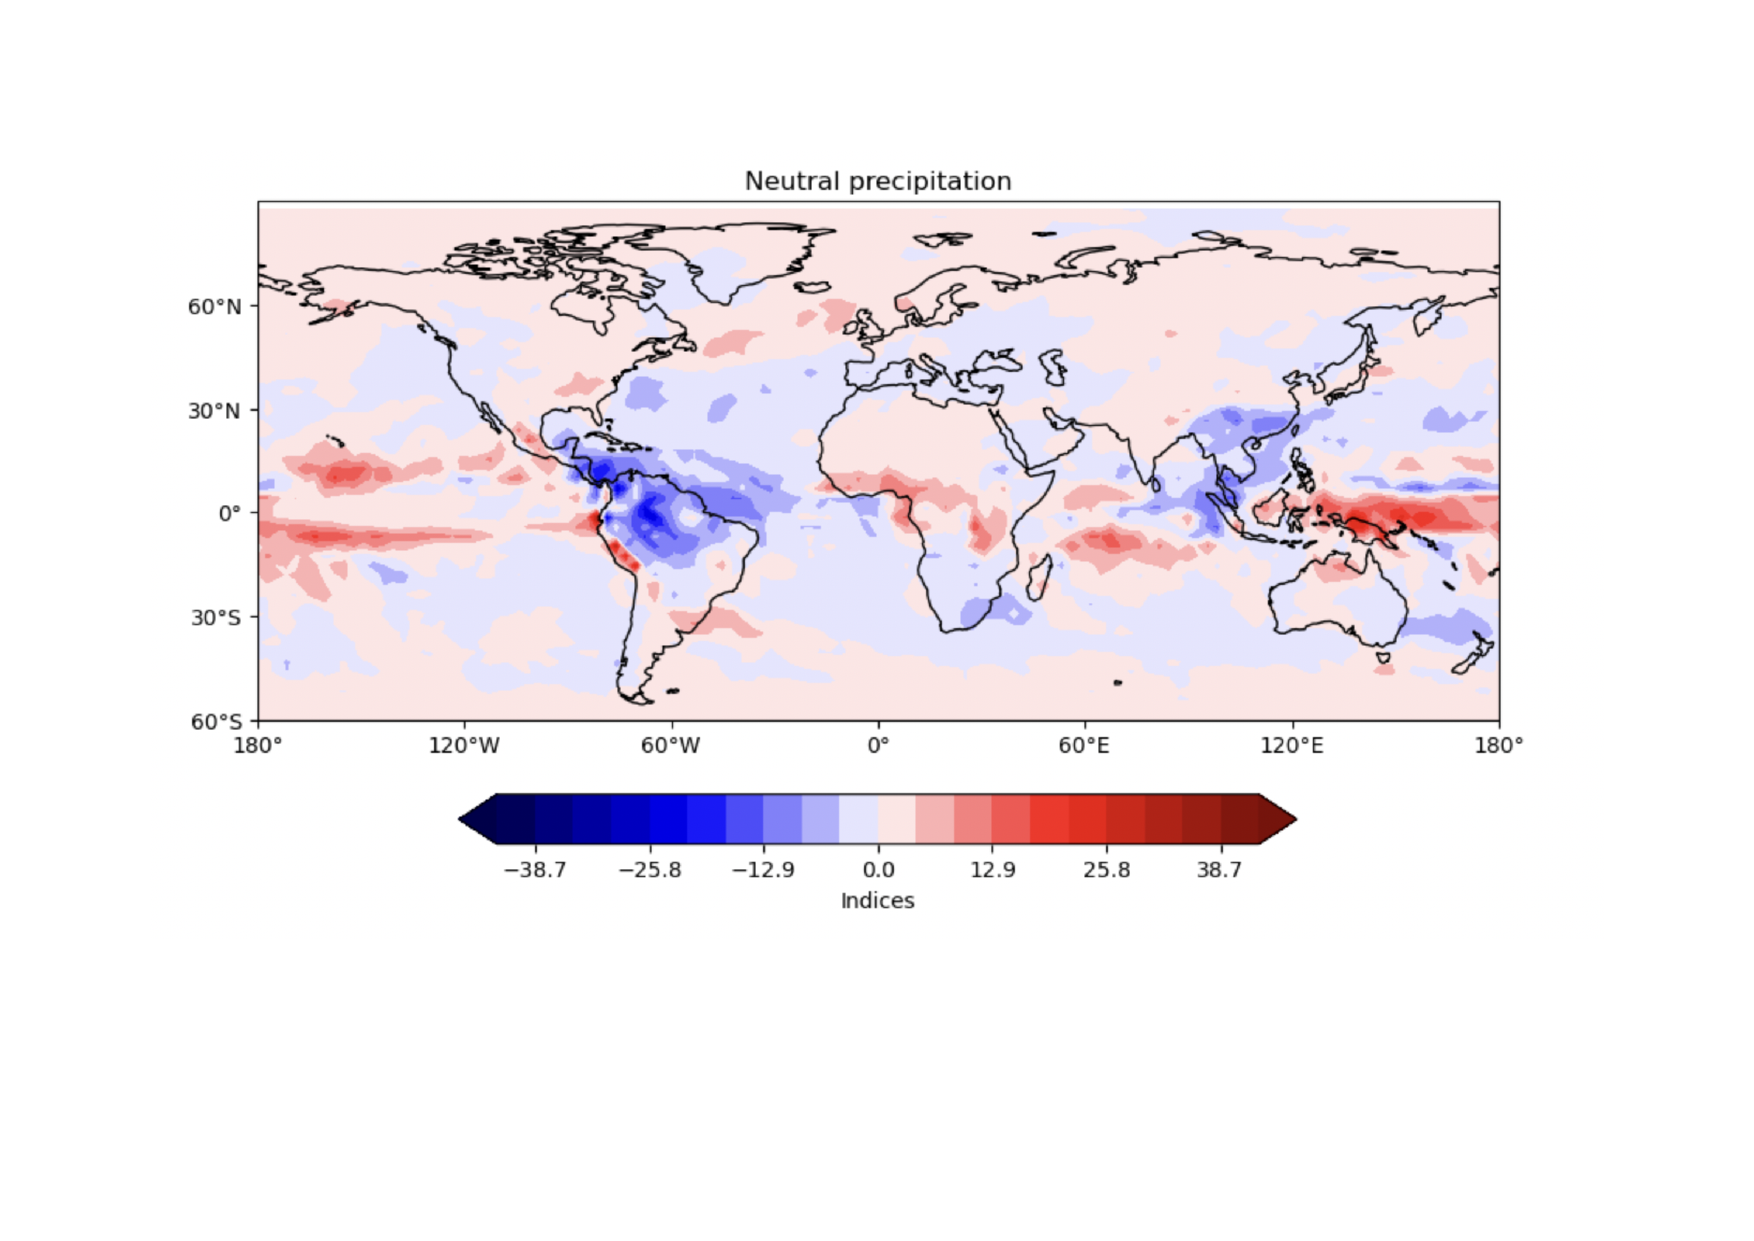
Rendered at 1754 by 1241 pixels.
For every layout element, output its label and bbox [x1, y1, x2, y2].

picture [150, 150, 1604, 939]
